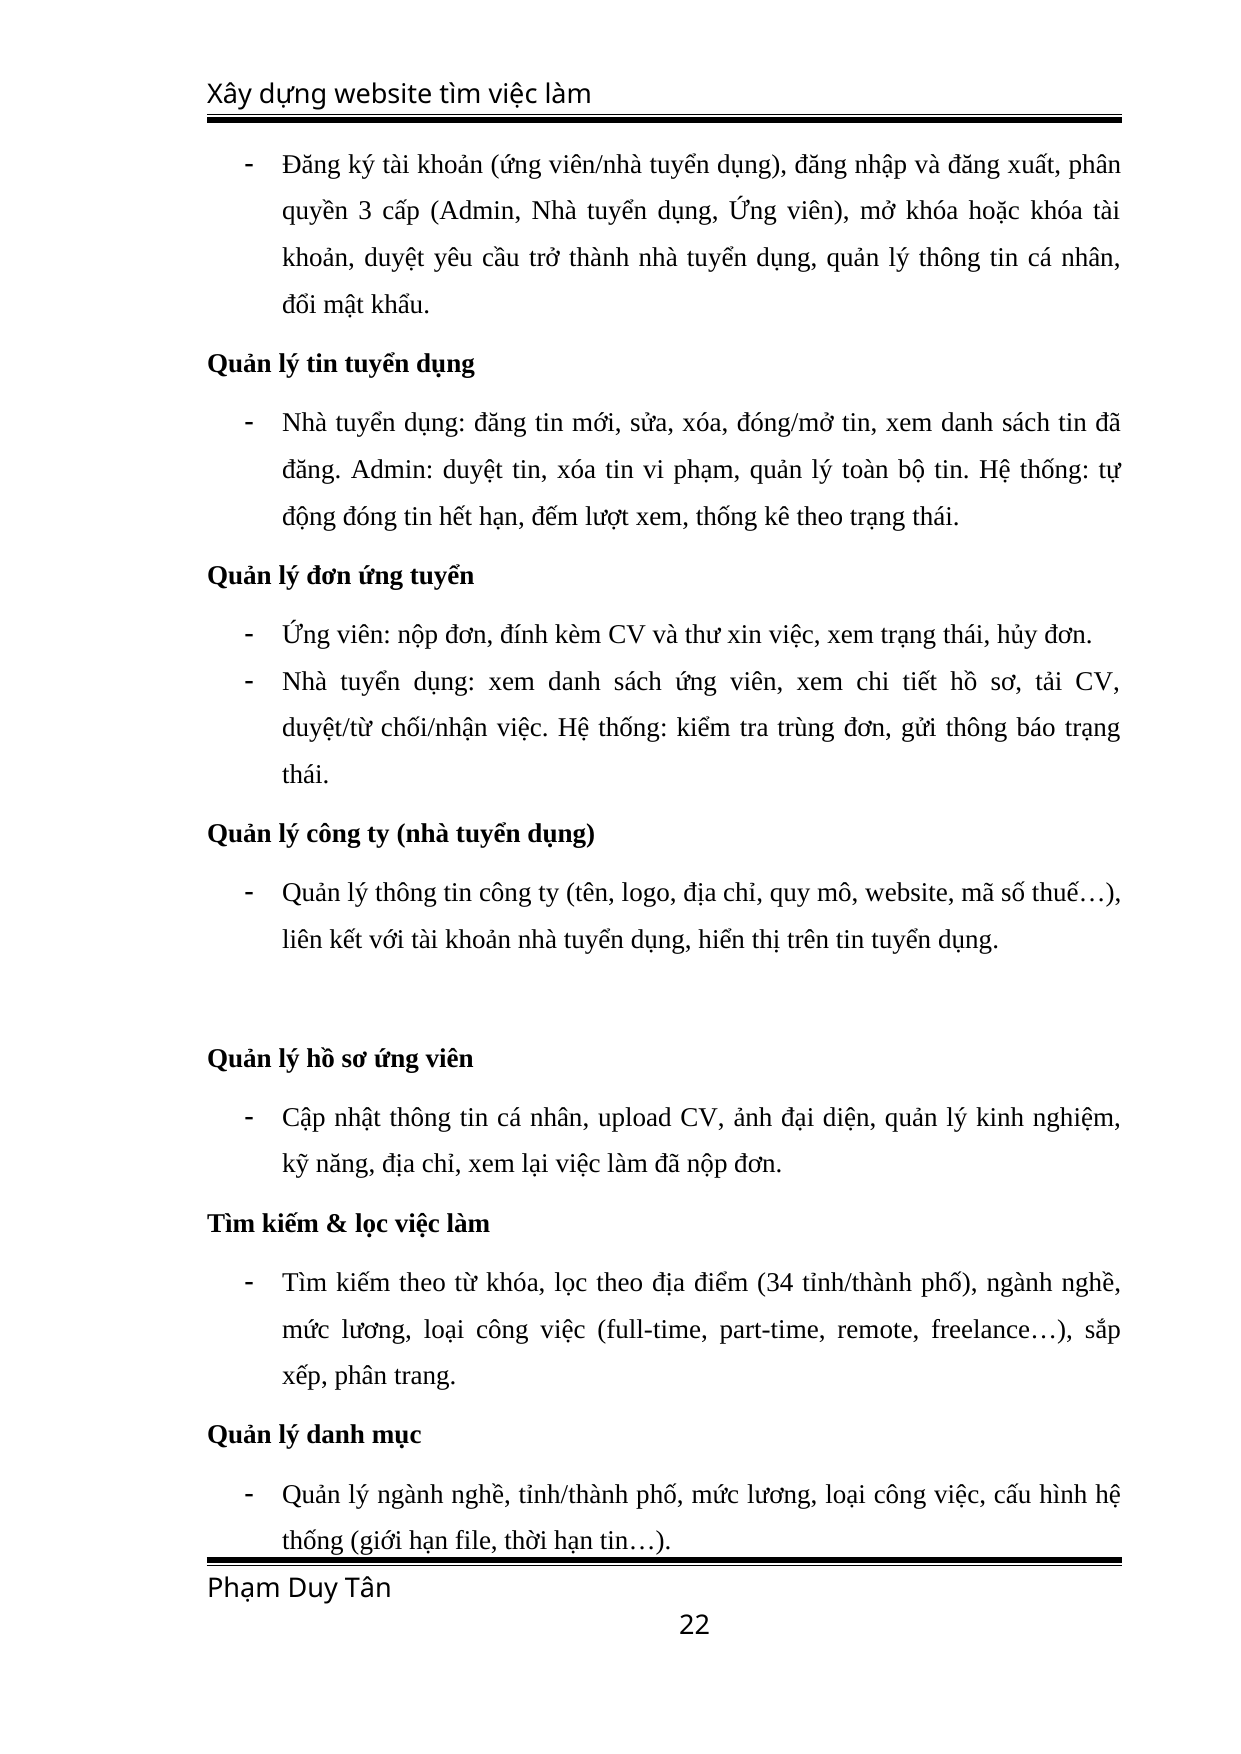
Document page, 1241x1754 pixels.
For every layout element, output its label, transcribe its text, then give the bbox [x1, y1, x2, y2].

list Cập nhật thông tin cá nhân, upload CV, ảnh đại diện, quản lý kinh nghiệm, kỹ năng, địa chỉ, xem lại việc làm đã nộp đơn. [244, 1101, 1122, 1179]
text Tìm kiếm & lọc việc làm [207, 1207, 1122, 1238]
text Quản lý hồ sơ ứng viên [207, 1042, 1122, 1073]
text Quản lý đơn ứng tuyển [207, 559, 1122, 590]
list Tìm kiếm theo từ khóa, lọc theo địa điểm (34 tỉnh/thành phố), ngành nghề, mức lương, loại công việc (full-time, part-time, remote, freelance…), sắp xếp, phân trang. [244, 1266, 1122, 1391]
text Quản lý tin tuyển dụng [207, 347, 1122, 378]
text Quản lý công ty (nhà tuyển dụng) [207, 817, 1122, 848]
list Nhà tuyển dụng: xem danh sách ứng viên, xem chi tiết hồ sơ, tải CV, duyệt/từ chối/nhận việc. Hệ thống: kiểm tra trùng đơn, gửi thông báo trạng thái. [244, 665, 1122, 789]
list Quản lý ngành nghề, tỉnh/thành phố, mức lương, loại công việc, cấu hình hệ thống (giới hạn file, thời hạn tin…). [244, 1478, 1122, 1556]
text Quản lý danh mục [207, 1418, 1122, 1450]
list Quản lý thông tin công ty (tên, logo, địa chỉ, quy mô, website, mã số thuế…), liên kết với tài khoản nhà tuyển dụng, hiển thị trên tin tuyển dụng. [244, 877, 1122, 954]
list Ứng viên: nộp đơn, đính kèm CV và thư xin việc, xem trạng thái, hủy đơn. [244, 618, 1122, 649]
list Nhà tuyển dụng: đăng tin mới, sửa, xóa, đóng/mở tin, xem danh sách tin đã đăng. Admin: duyệt tin, xóa tin vi phạm, quản lý toàn bộ tin. Hệ thống: tự động đóng tin hết hạn, đếm lượt xem, thống kê theo trạng thái. [244, 406, 1122, 531]
list Đăng ký tài khoản (ứng viên/nhà tuyển dụng), đăng nhập và đăng xuất, phân quyền 3 cấp (Admin, Nhà tuyển dụng, Ứng viên), mở khóa hoặc khóa tài khoản, duyệt yêu cầu trở thành nhà tuyển dụng, quản lý thông tin cá nhân, đổi mật khẩu. [244, 148, 1122, 319]
